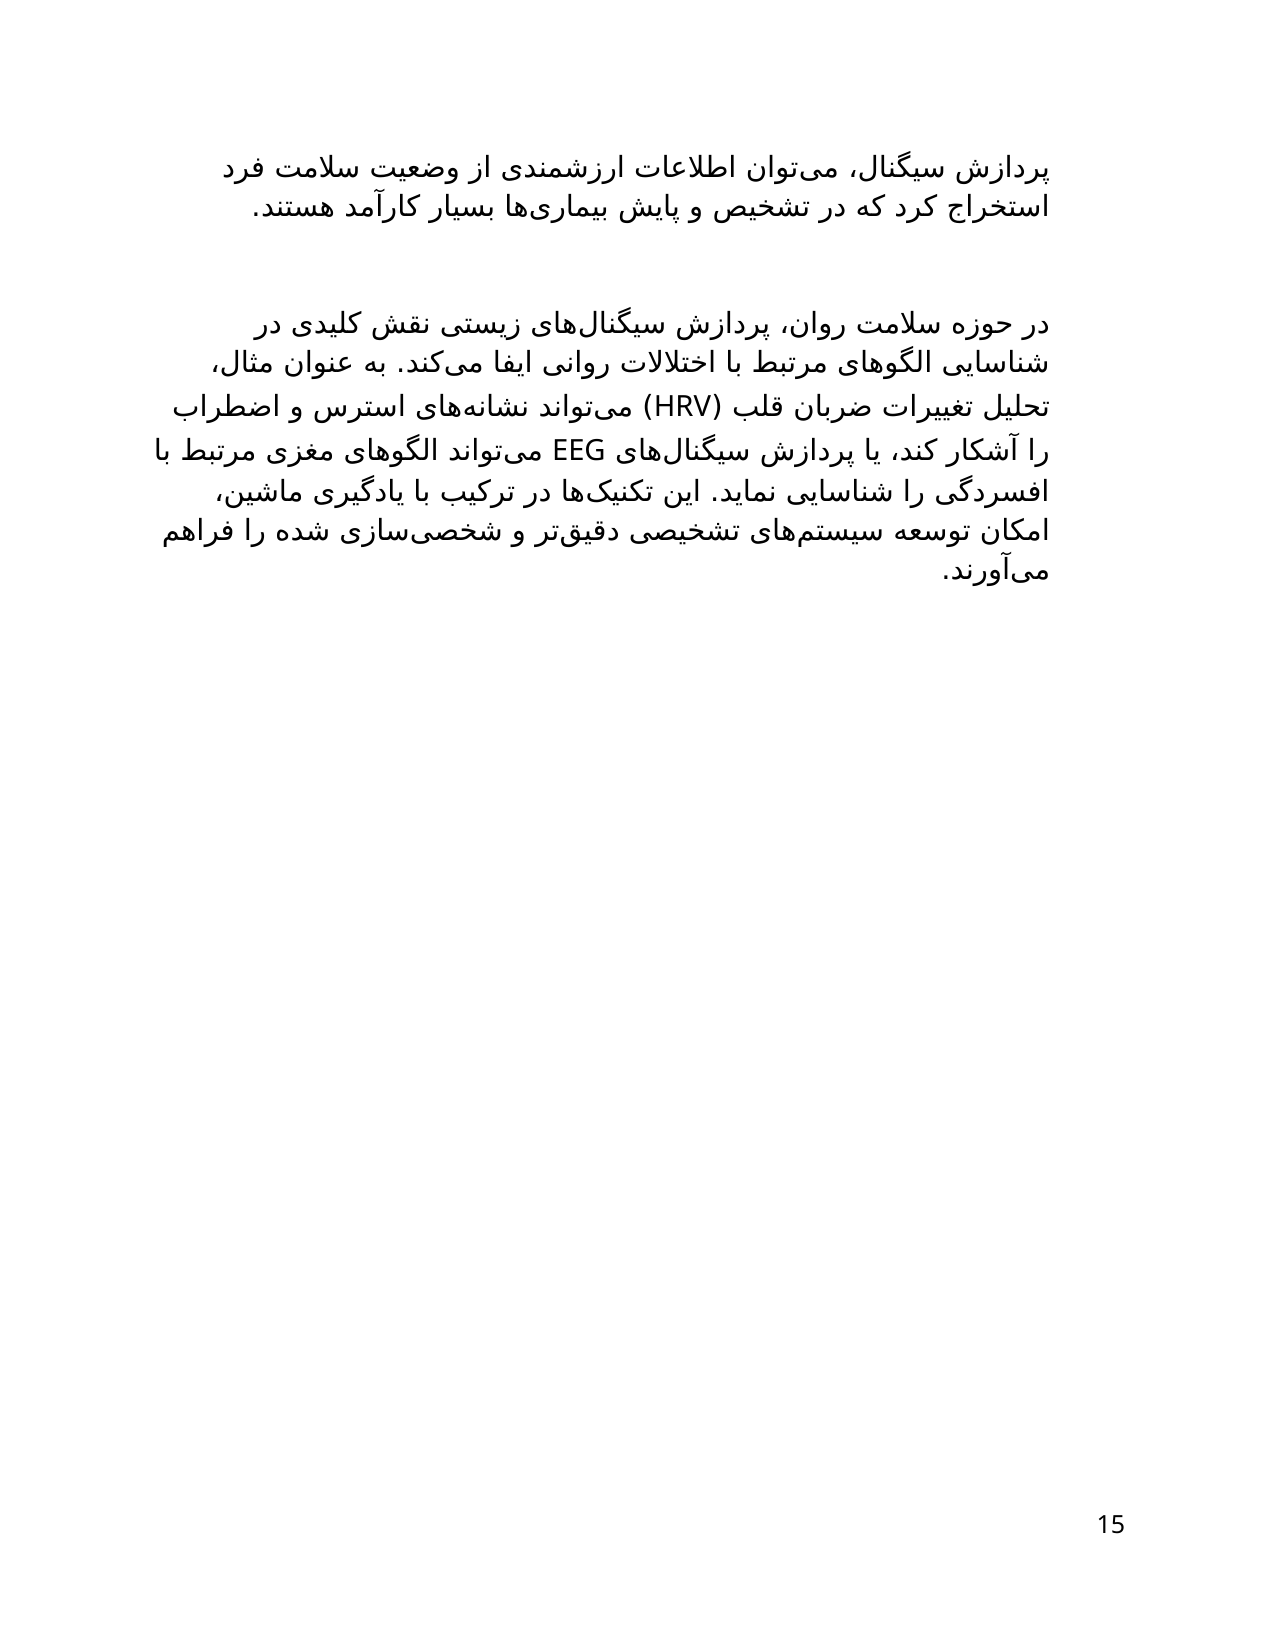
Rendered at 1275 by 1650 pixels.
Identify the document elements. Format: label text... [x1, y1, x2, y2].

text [150, 150, 1050, 223]
text در حوزه سلامت روان، پردازش سیگنال‌های زیستی نقش کلیدی در شناسایی الگوهای مرتبط با اختلالات روانی ایفا می‌کند. به عنوان مثال، تحلیل تغییرات ضربان قلب (HRV) می‌تواند نشانه‌های استرس و اضطراب را آشکار کند، یا پردازش سیگنال‌های EEG می‌تواند الگوهای مغزی مرتبط با افسردگی را شناسایی نماید. این تکنیک‌ها در ترکیب با یادگیری ماشین، امکان توسعه سیستم‌های تشخیصی دقیق‌تر و شخصی‌سازی شده را فراهم می‌آورند. [150, 307, 1050, 586]
